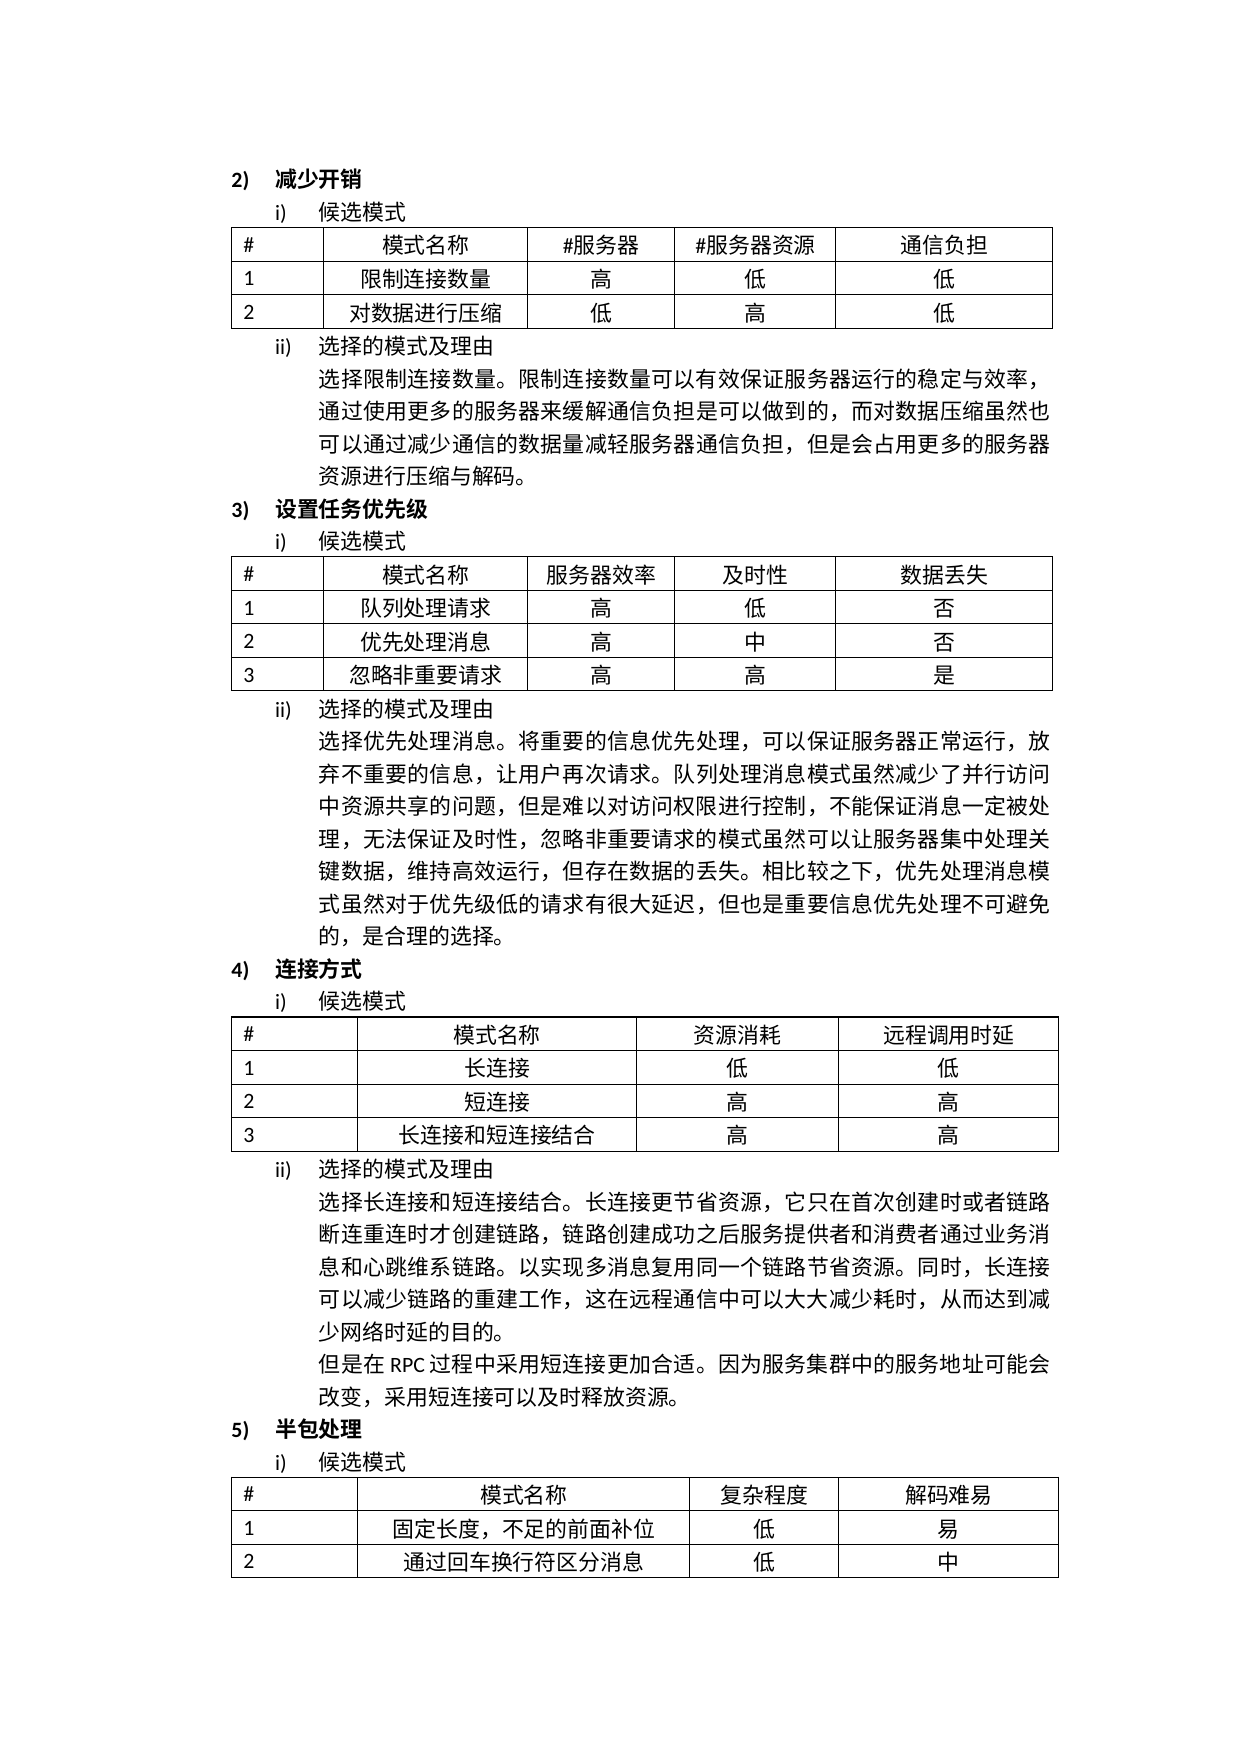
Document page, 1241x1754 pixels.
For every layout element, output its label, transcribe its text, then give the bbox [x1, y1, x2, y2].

table_cell 长连接 [358, 1051, 636, 1083]
table_header # [232, 1018, 357, 1050]
table_cell 易 [839, 1511, 1058, 1544]
table_header 数据丢失 [836, 557, 1052, 590]
table_header 模式名称 [324, 557, 527, 590]
table_cell 高 [637, 1085, 838, 1117]
table_header #服务器 [528, 228, 674, 261]
table_cell 高 [839, 1118, 1058, 1151]
table_cell 对数据进行压缩 [324, 295, 527, 328]
table_header 资源消耗 [637, 1018, 838, 1050]
table_cell 2 [232, 1085, 357, 1117]
list 设置任务优先级 [231, 491, 1053, 524]
table_header 解码难易 [839, 1478, 1058, 1510]
table_cell 2 [232, 624, 323, 657]
table_cell 1 [232, 591, 323, 623]
table_cell 1 [232, 262, 323, 294]
table_cell 高 [528, 624, 674, 657]
list 连接方式 [231, 951, 1053, 984]
table_cell 优先处理消息 [324, 624, 527, 657]
table_cell 3 [232, 658, 323, 690]
table_header 模式名称 [358, 1018, 636, 1050]
table_header # [232, 557, 323, 590]
table_header 模式名称 [324, 228, 527, 261]
table_header 通信负担 [836, 228, 1052, 261]
table_cell 低 [839, 1051, 1058, 1083]
list ii) 选择的模式及理由 [275, 691, 1053, 724]
table_cell 高 [528, 591, 674, 623]
table_cell 低 [836, 262, 1052, 294]
table_cell 低 [836, 295, 1052, 328]
table_cell 2 [232, 1545, 357, 1577]
table_cell 低 [690, 1511, 838, 1544]
table_cell 高 [675, 658, 835, 690]
table_cell 1 [232, 1051, 357, 1083]
list 候选模式 [275, 1444, 1053, 1477]
table_cell 低 [528, 295, 674, 328]
table_cell 固定长度，不足的前面补位 [358, 1511, 689, 1544]
table_cell 低 [637, 1051, 838, 1083]
table_cell 低 [675, 262, 835, 294]
table_header # [232, 1478, 357, 1510]
table_cell 否 [836, 624, 1052, 657]
table_header 复杂程度 [690, 1478, 838, 1510]
list 减少开销 [231, 162, 1053, 194]
table_header # [232, 228, 323, 261]
list ii) 选择的模式及理由 [275, 1152, 1053, 1184]
list ii) 选择的模式及理由 [275, 329, 1053, 361]
list i) 候选模式 [275, 194, 1053, 227]
list 选择优先处理消息。将重要的信息优先处理，可以保证服务器正常运行，放弃不重要的信息，让用户再次请求。队列处理消息模式虽然减少了并行访问中资源共享的问题，但是难以对访问权限进行控制，不能保证消息一定被处理，无法保证及时性，忽略非重要请求的模式虽然可以让服务器集中处理关键数据，维持高效运行，但存在数据的丢失。相比较之下，优先处理消息模式虽然对于优先级低的请求有很大延迟，但也是重要信息优先处理不可避免的，是合理的选择。 [319, 724, 1053, 951]
table_cell 高 [528, 262, 674, 294]
table_header #服务器资源 [675, 228, 835, 261]
table_cell 忽略非重要请求 [324, 658, 527, 690]
table_cell 长连接和短连接结合 [358, 1118, 636, 1151]
table_cell 中 [839, 1545, 1058, 1577]
table_cell 限制连接数量 [324, 262, 527, 294]
table_cell 高 [839, 1085, 1058, 1117]
table_cell 高 [528, 658, 674, 690]
table_cell 3 [232, 1118, 357, 1151]
table_cell 队列处理请求 [324, 591, 527, 623]
list 但是在RPC过程中采用短连接更加合适。因为服务集群中的服务地址可能会改变，采用短连接可以及时释放资源。 [319, 1347, 1053, 1412]
table_cell 低 [675, 591, 835, 623]
table_cell 是 [836, 658, 1052, 690]
table_cell 低 [690, 1545, 838, 1577]
table_cell 中 [675, 624, 835, 657]
table_header 服务器效率 [528, 557, 674, 590]
list i) 候选模式 [275, 984, 1053, 1016]
list 选择限制连接数量。限制连接数量可以有效保证服务器运行的稳定与效率，通过使用更多的服务器来缓解通信负担是可以做到的，而对数据压缩虽然也可以通过减少通信的数据量减轻服务器通信负担，但是会占用更多的服务器资源进行压缩与解码。 [319, 361, 1053, 491]
table_header 模式名称 [358, 1478, 689, 1510]
table_cell 高 [637, 1118, 838, 1151]
table_header 远程调用时延 [839, 1018, 1058, 1050]
table_header 及时性 [675, 557, 835, 590]
table_cell 短连接 [358, 1085, 636, 1117]
table_cell 通过回车换行符区分消息 [358, 1545, 689, 1577]
table_cell 1 [232, 1511, 357, 1544]
table_cell 2 [232, 295, 323, 328]
list 半包处理 [231, 1412, 1053, 1444]
table_cell 否 [836, 591, 1052, 623]
list 选择长连接和短连接结合。长连接更节省资源，它只在首次创建时或者链路断连重连时才创建链路，链路创建成功之后服务提供者和消费者通过业务消息和心跳维系链路。以实现多消息复用同一个链路节省资源。同时，长连接可以减少链路的重建工作，这在远程通信中可以大大减少耗时，从而达到减少网络时延的目的。 [319, 1184, 1053, 1347]
list i) 候选模式 [275, 524, 1053, 556]
table_cell 高 [675, 295, 835, 328]
